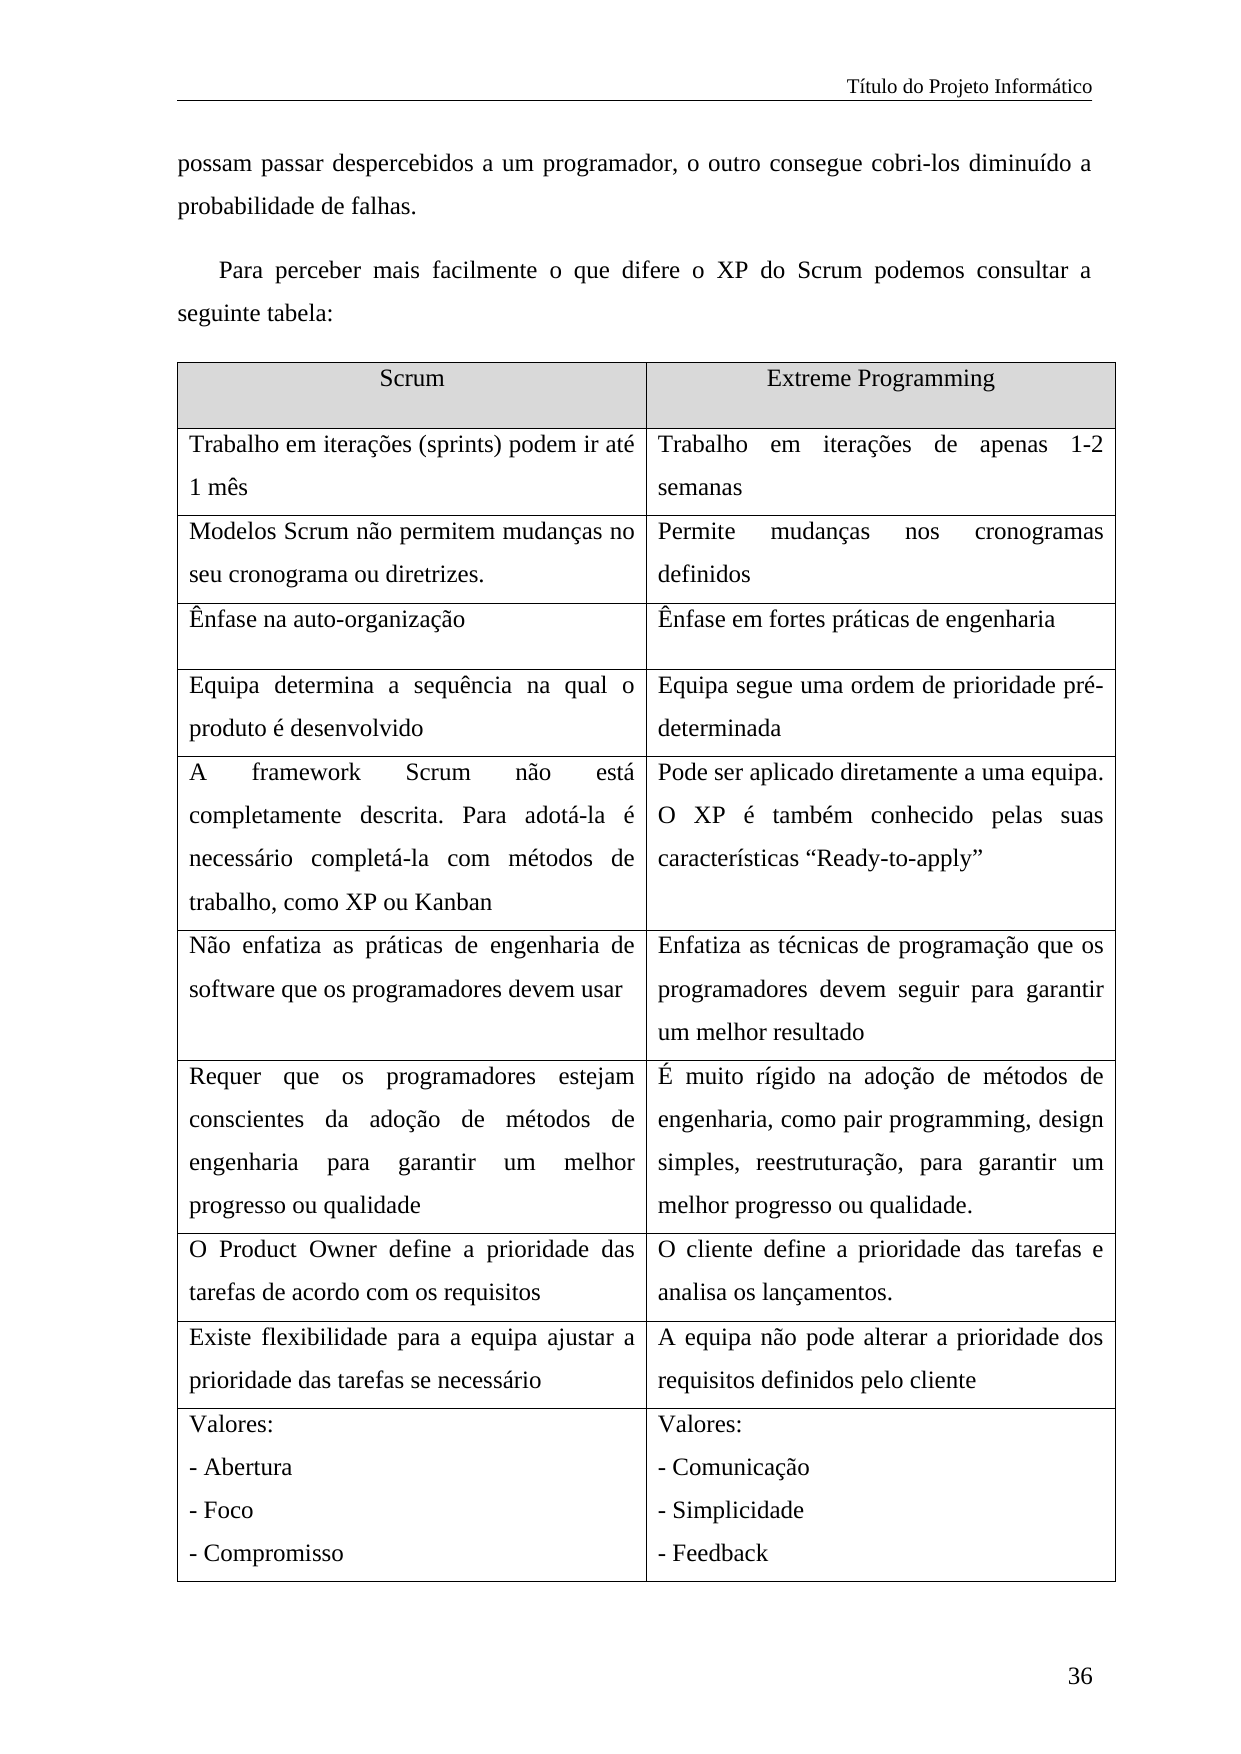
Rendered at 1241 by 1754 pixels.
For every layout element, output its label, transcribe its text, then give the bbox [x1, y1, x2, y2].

table_cell Trabalho em iterações (sprints) podem ir até 1 mês [178, 429, 646, 515]
table_cell O cliente define a prioridade das tarefas e analisa os lançamentos. [647, 1234, 1115, 1321]
table_cell Equipa segue uma ordem de prioridade pré-determinada [647, 670, 1115, 756]
table_cell Modelos Scrum não permitem mudanças no seu cronograma ou diretrizes. [178, 516, 646, 603]
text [177, 148, 1092, 219]
text Para perceber mais facilmente o que difere o XP do Scrum podemos consultar a seguinte tabela: [177, 255, 1092, 327]
table_cell Existe flexibilidade para a equipa ajustar a prioridade das tarefas se necessário [178, 1322, 646, 1408]
table_cell O Product Owner define a prioridade das tarefas de acordo com os requisitos [178, 1234, 646, 1321]
table_cell Valores: - Abertura - Foco - Compromisso [178, 1409, 646, 1581]
table_cell Valores: - Comunicação - Simplicidade - Feedback [647, 1409, 1115, 1581]
table_cell Permite mudanças nos cronogramas definidos [647, 516, 1115, 603]
table_cell Pode ser aplicado diretamente a uma equipa. O XP é também conhecido pelas suas características “Ready-to-apply” [647, 757, 1115, 929]
table_cell Não enfatiza as práticas de engenharia de software que os programadores devem usar [178, 931, 646, 1060]
table_cell Ênfase em fortes práticas de engenharia [647, 604, 1115, 669]
table_cell A framework Scrum não está completamente descrita. Para adotá-la é necessário completá-la com métodos de trabalho, como XP ou Kanban [178, 757, 646, 929]
table_cell Equipa determina a sequência na qual o produto é desenvolvido [178, 670, 646, 756]
table_cell Enfatiza as técnicas de programação que os programadores devem seguir para garantir um melhor resultado [647, 931, 1115, 1060]
table_header Extreme Programming [647, 363, 1115, 428]
table_cell Requer que os programadores estejam conscientes da adoção de métodos de engenharia para garantir um melhor progresso ou qualidade [178, 1061, 646, 1233]
table_cell É muito rígido na adoção de métodos de engenharia, como pair programming, design simples, reestruturação, para garantir um melhor progresso ou qualidade. [647, 1061, 1115, 1233]
table_cell A equipa não pode alterar a prioridade dos requisitos definidos pelo cliente [647, 1322, 1115, 1408]
table_header Scrum [178, 363, 646, 428]
table_cell Trabalho em iterações de apenas 1-2 semanas [647, 429, 1115, 515]
table_cell Ênfase na auto-organização [178, 604, 646, 669]
